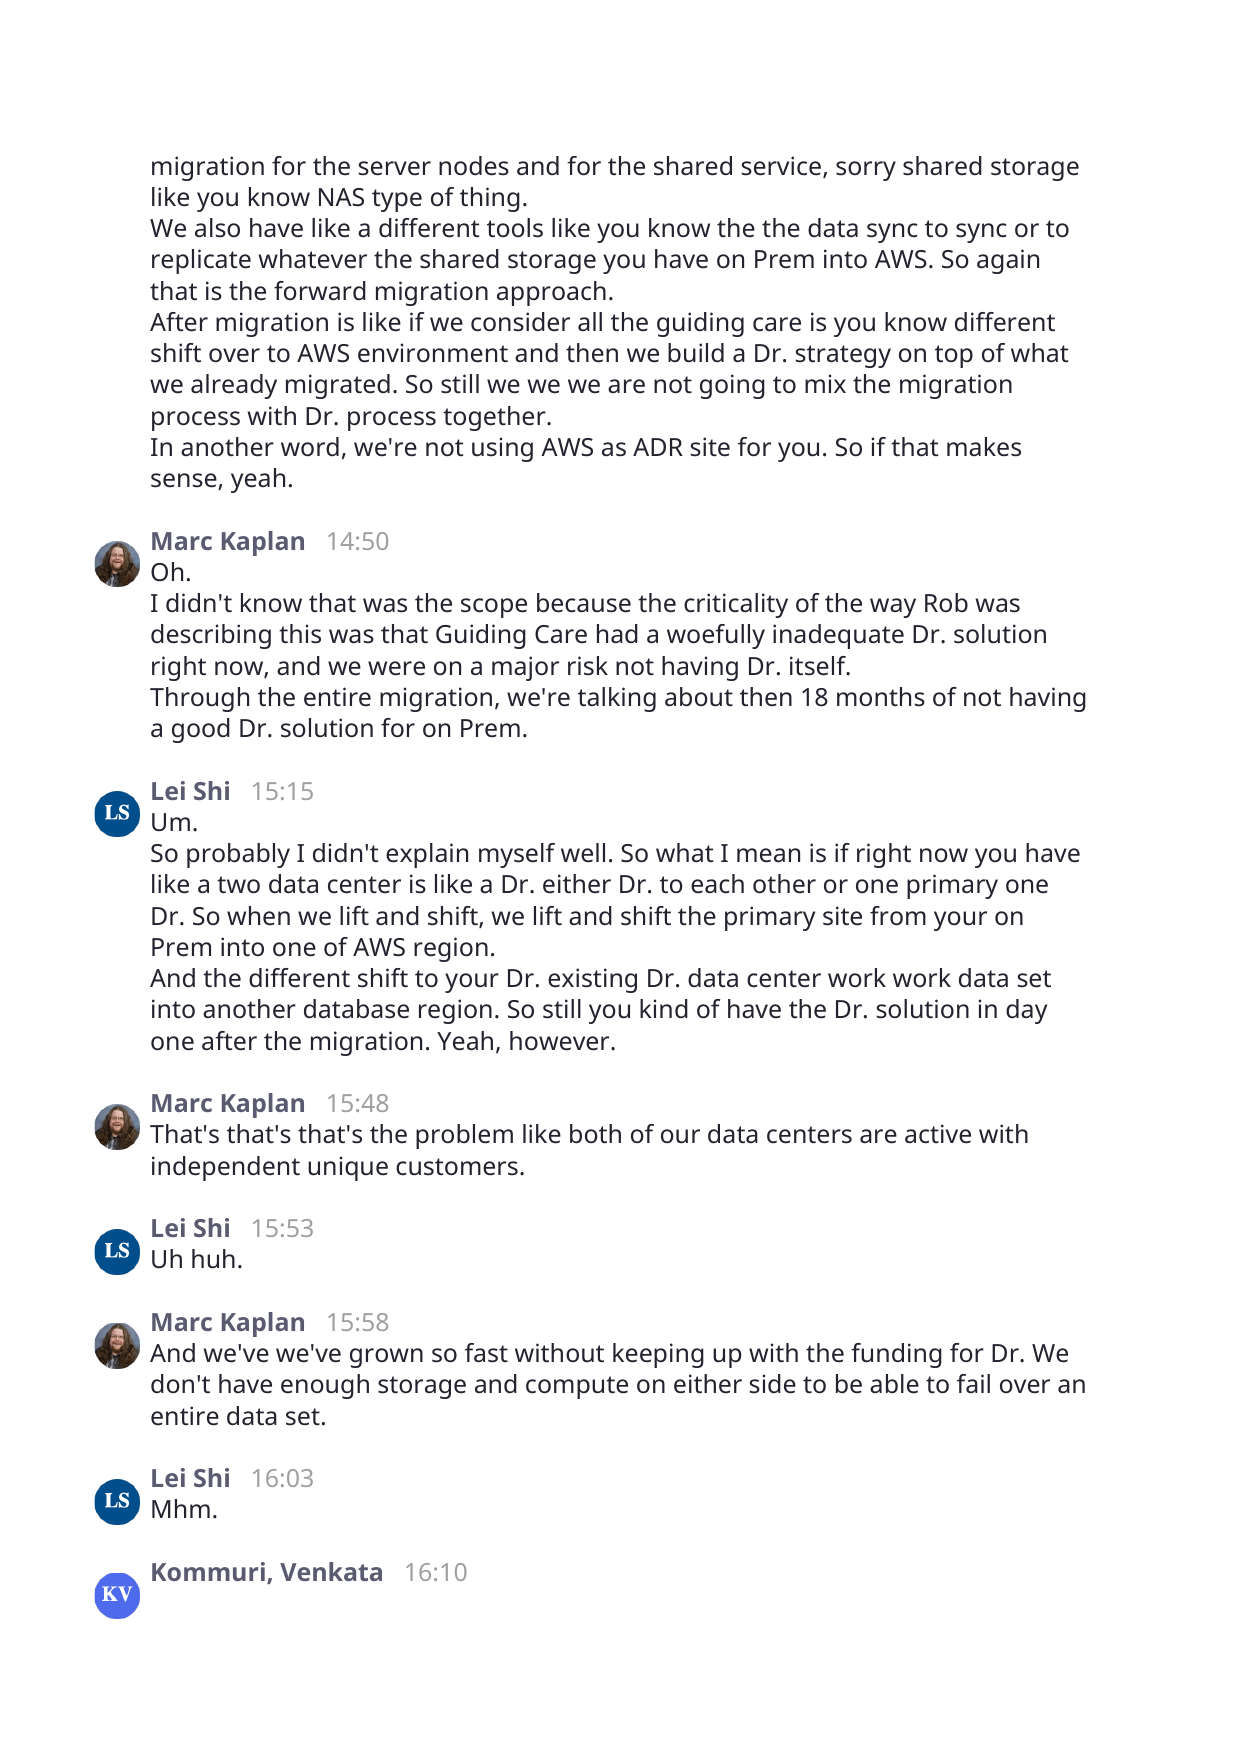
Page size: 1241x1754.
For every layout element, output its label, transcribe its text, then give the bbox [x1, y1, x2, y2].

picture [94, 1104, 140, 1150]
text Marc Kaplan 15:58 And we've we've grown so fast without keeping up with the funding for Dr. We don't have enough storage and compute on either side to be able to fail over an entire data set. [150, 1275, 1090, 1431]
text Lei Shi 16:03 Mhm. [150, 1431, 1090, 1525]
picture [94, 541, 140, 587]
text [150, 150, 1090, 494]
text Marc Kaplan 14:50 Oh. I didn't know that was the scope because the criticality of the way Rob was describing this was that Guiding Care had a woefully inadequate Dr. solution right now, and we were on a major risk not having Dr. itself. Through the entire migration, we're talking about then 18 months of not having a good Dr. solution for on Prem. [150, 494, 1090, 744]
text Marc Kaplan 15:48 That's that's that's the problem like both of our data centers are active with independent unique customers. [150, 1056, 1090, 1181]
text Lei Shi 15:15 Um. So probably I didn't explain myself well. So what I mean is if right now you have like a two data center is like a Dr. either Dr. to each other or one primary one Dr. So when we lift and shift, we lift and shift the primary site from your on Prem into one of AWS region. And the different shift to your Dr. existing Dr. data center work work data set into another database region. So still you kind of have the Dr. solution in day one after the migration. Yeah, however. [150, 744, 1090, 1056]
picture [94, 791, 140, 837]
picture [94, 1479, 140, 1525]
text Lei Shi 15:53 Uh huh. [150, 1181, 1090, 1275]
picture [94, 1229, 140, 1275]
picture [94, 1573, 140, 1619]
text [150, 1525, 1090, 1587]
picture [94, 1323, 140, 1369]
